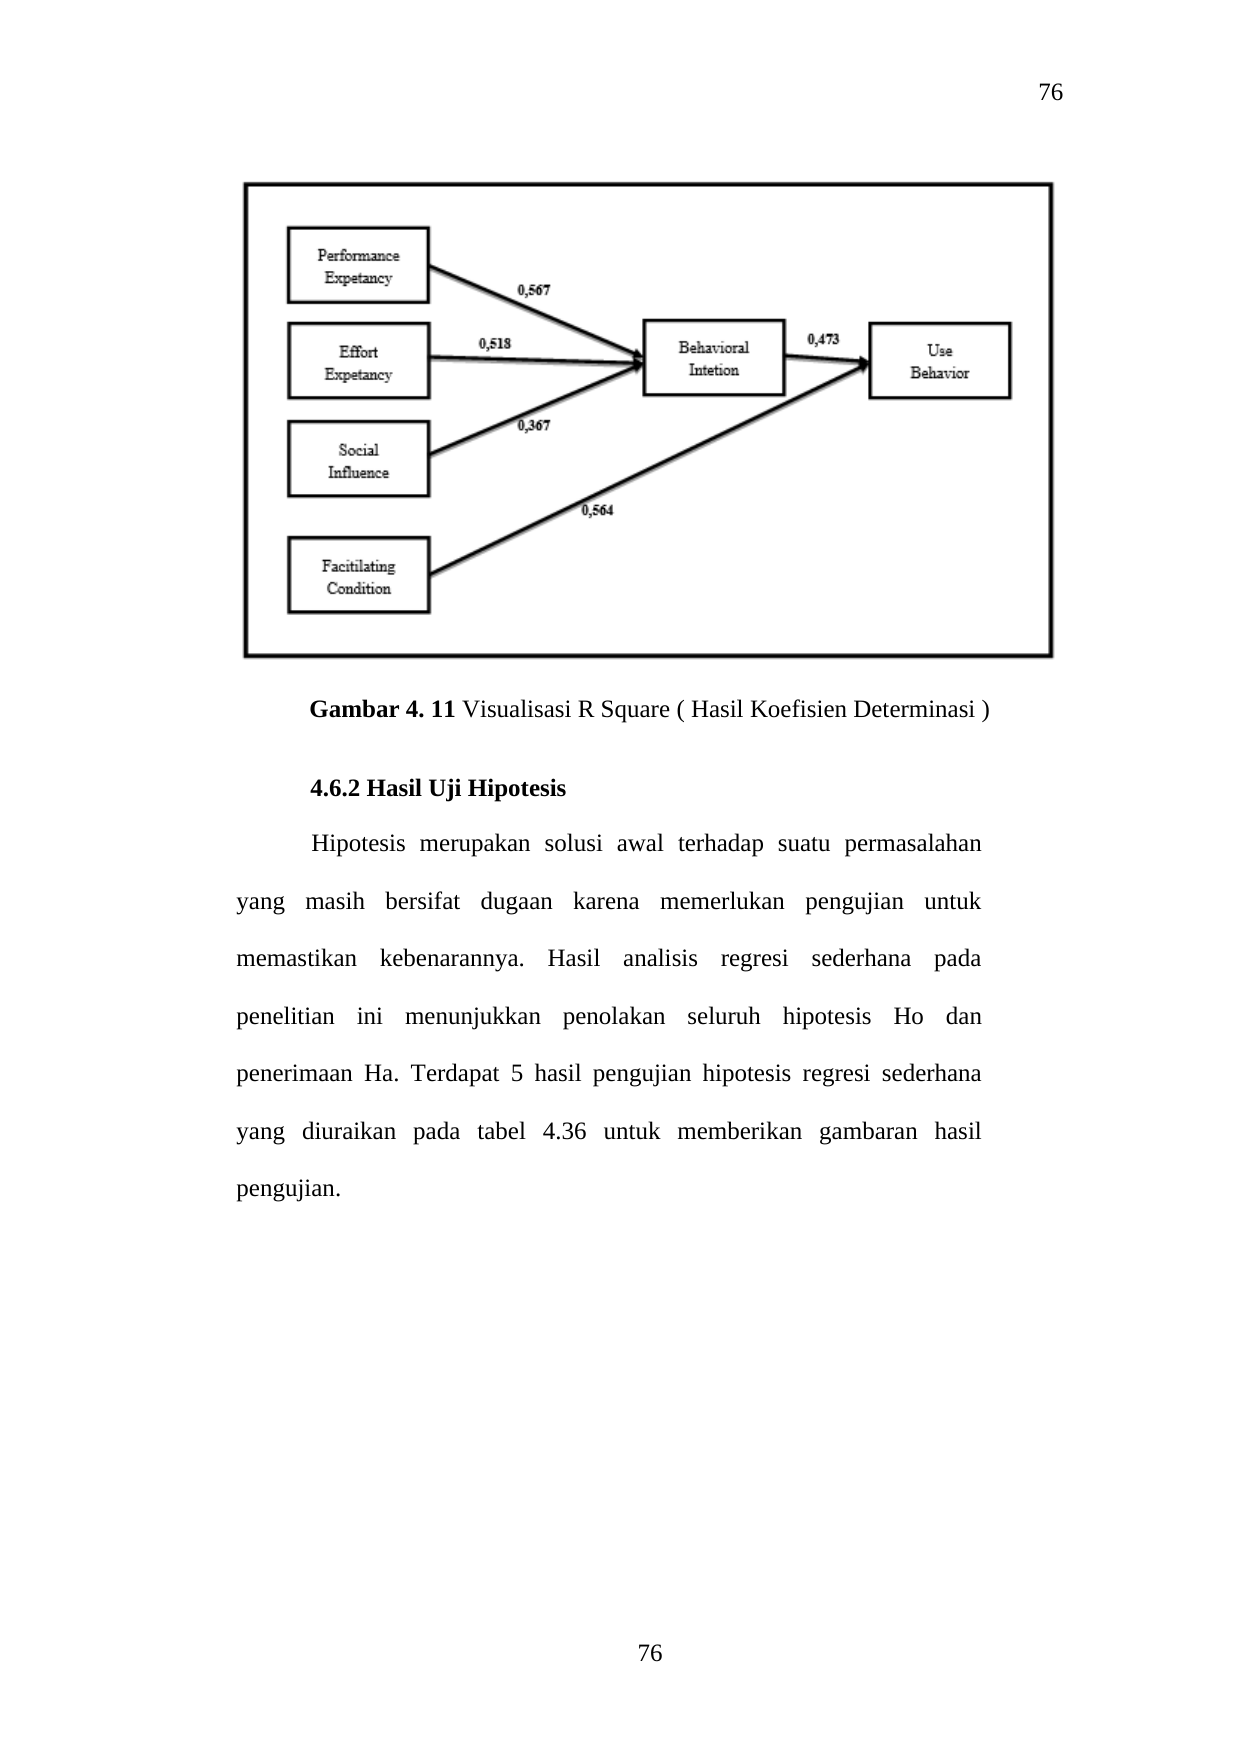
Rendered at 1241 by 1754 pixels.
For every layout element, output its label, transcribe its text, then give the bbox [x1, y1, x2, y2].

text Gambar 4. 11 Visualisasi R Square ( Hasil Koefisien Determinasi ) [236, 666, 1063, 723]
text Hipotesis merupakan solusi awal terhadap suatu permasalahan yang masih bersifat dugaan karena memerlukan pengujian untuk memastikan kebenarannya. Hasil analisis regresi sederhana pada penelitian ini menunjukkan penolakan seluruh hipotesis Ho dan penerimaan Ha. Terdapat 5 hasil pengujian hipotesis regresi sederhana yang diuraikan pada tabel 4.36 untuk memberikan gambaran hasil pengujian. [236, 828, 982, 1202]
picture [236, 177, 1064, 666]
text 4.6.2 Hasil Uji Hipotesis [310, 773, 1063, 801]
